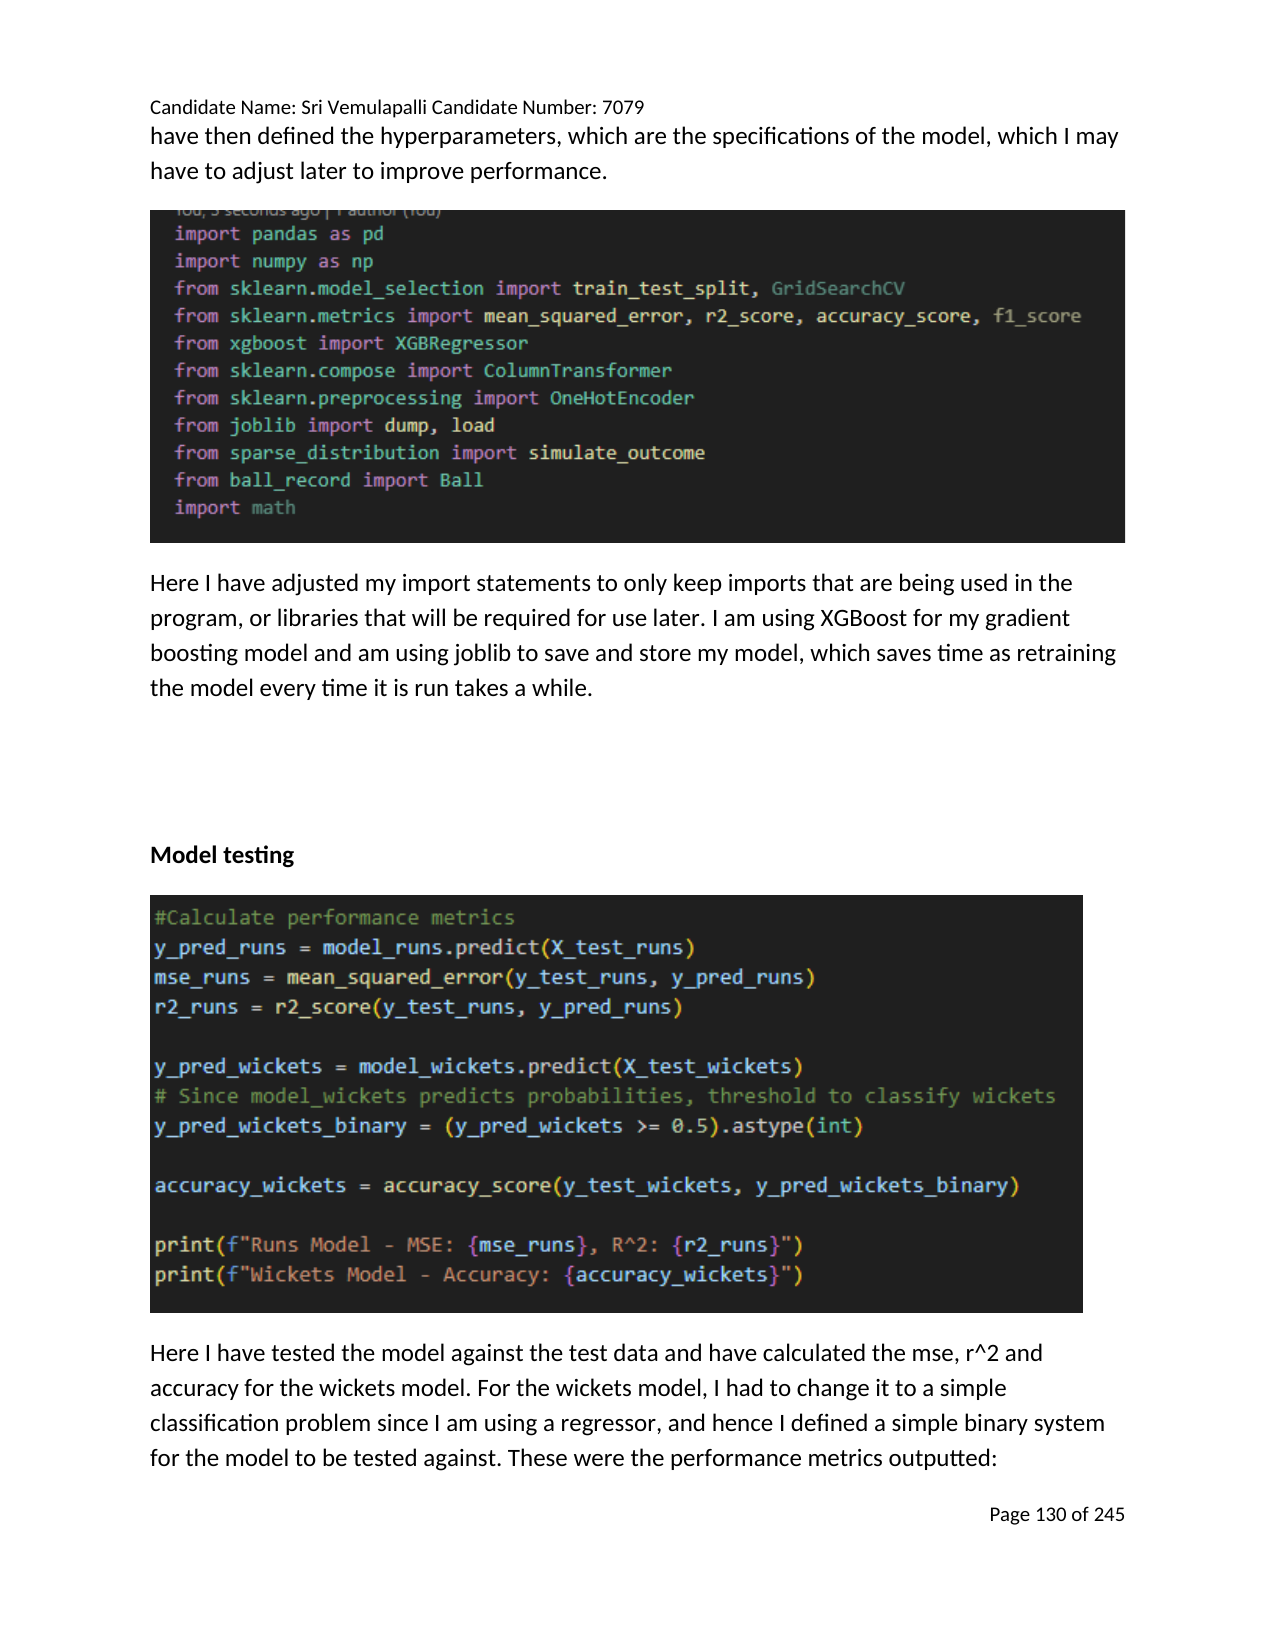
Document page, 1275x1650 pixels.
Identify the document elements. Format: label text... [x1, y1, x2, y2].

text Model testing [150, 839, 1125, 870]
picture [150, 895, 1083, 1313]
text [150, 120, 1125, 186]
text Here I have tested the model against the test data and have calculated the mse, r^2 and accuracy for the wickets model. For the wickets model, I had to change it to a simple classification problem since I am using a regressor, and hence I defined a simple binary system for the model to be tested against. These were the performance metrics outputted: [150, 1337, 1125, 1473]
text Here I have adjusted my import statements to only keep imports that are being used in the program, or libraries that will be required for use later. I am using XGBoost for my gradient boosting model and am using joblib to save and store my model, which saves time as retraining the model every time it is run takes a while. [150, 567, 1125, 703]
picture [150, 210, 1125, 543]
